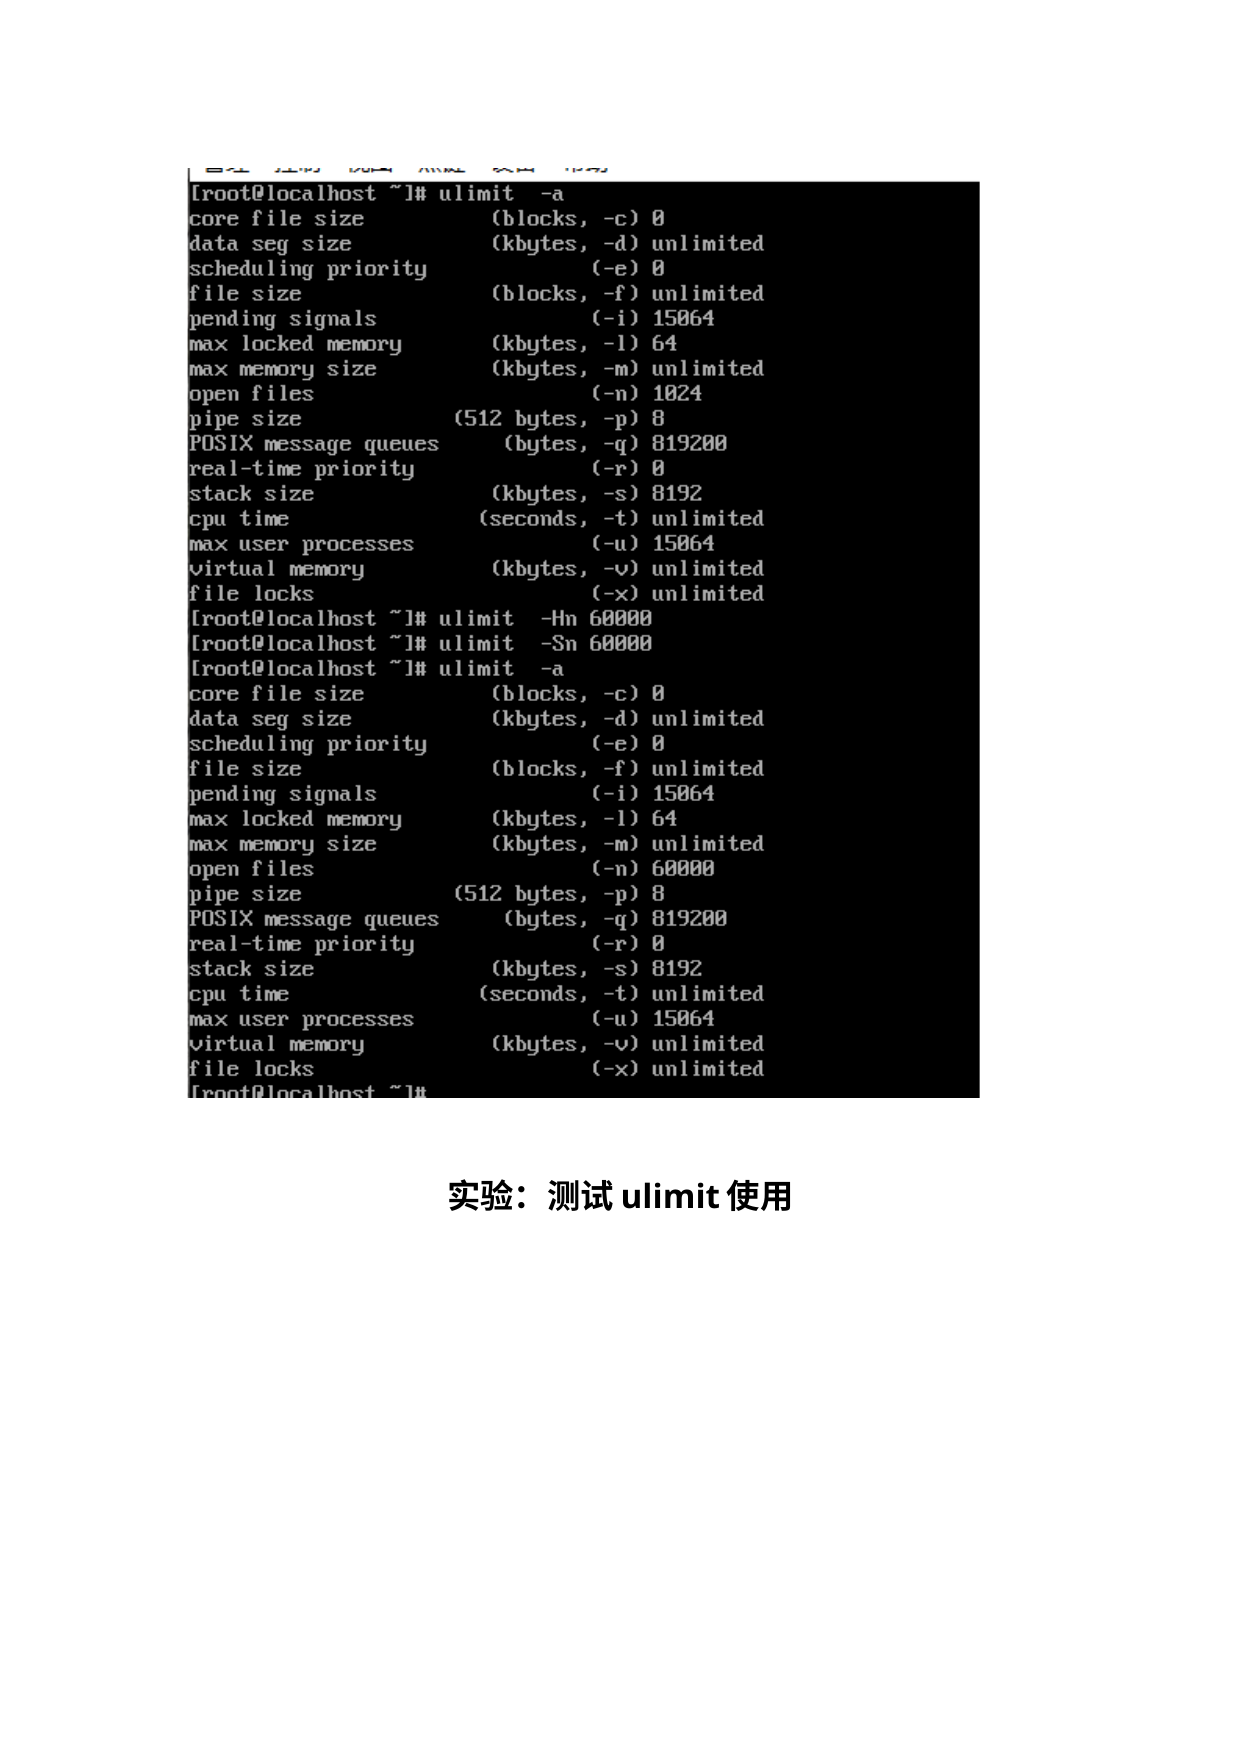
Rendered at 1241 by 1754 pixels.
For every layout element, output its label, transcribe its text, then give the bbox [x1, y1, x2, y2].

picture [187, 168, 980, 1098]
title 实验：测试ulimit使用 [187, 1162, 1053, 1227]
